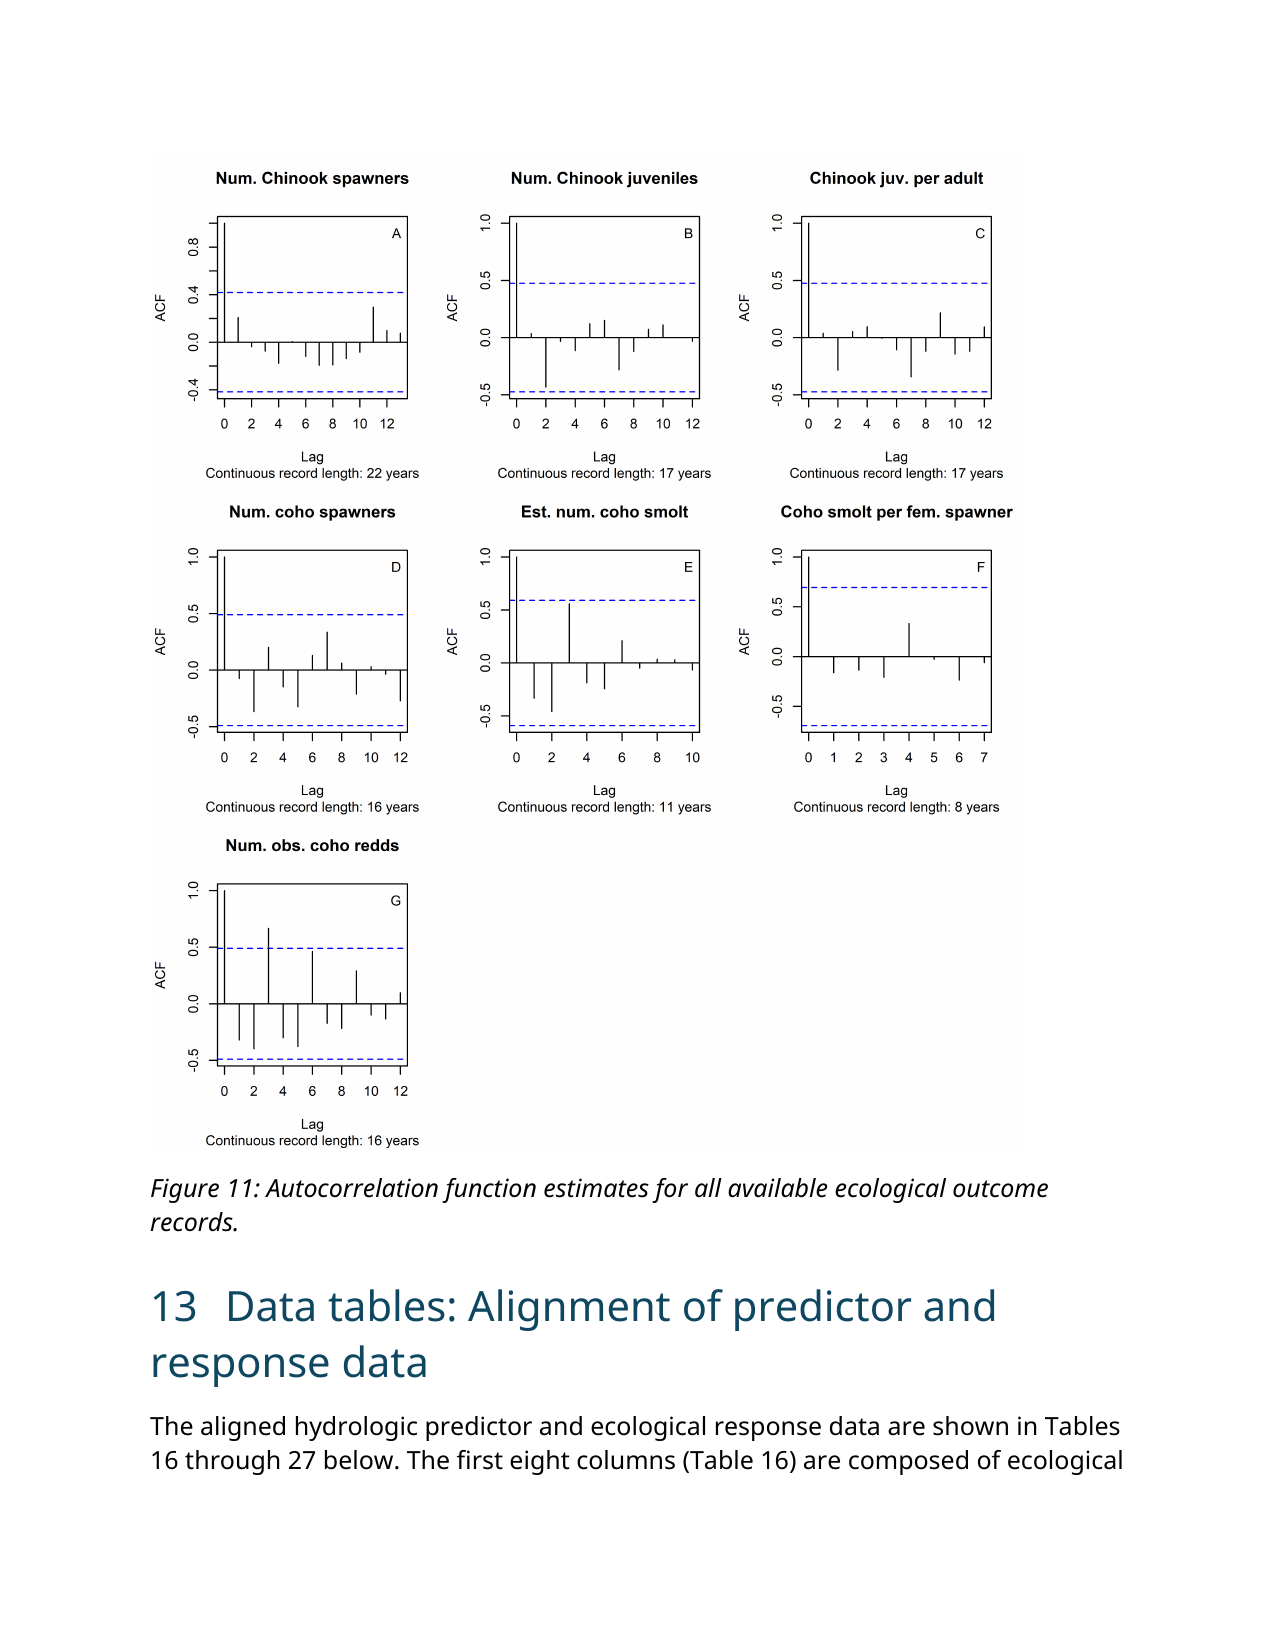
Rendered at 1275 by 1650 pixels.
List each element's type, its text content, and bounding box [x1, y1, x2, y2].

subtitle 13 Data tables: Alignment of predictor and response data [150, 1276, 1125, 1390]
picture [150, 150, 1025, 1150]
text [150, 1409, 1125, 1477]
text Figure 11: Autocorrelation function estimates for all available ecological outcome records. [150, 1171, 1125, 1239]
